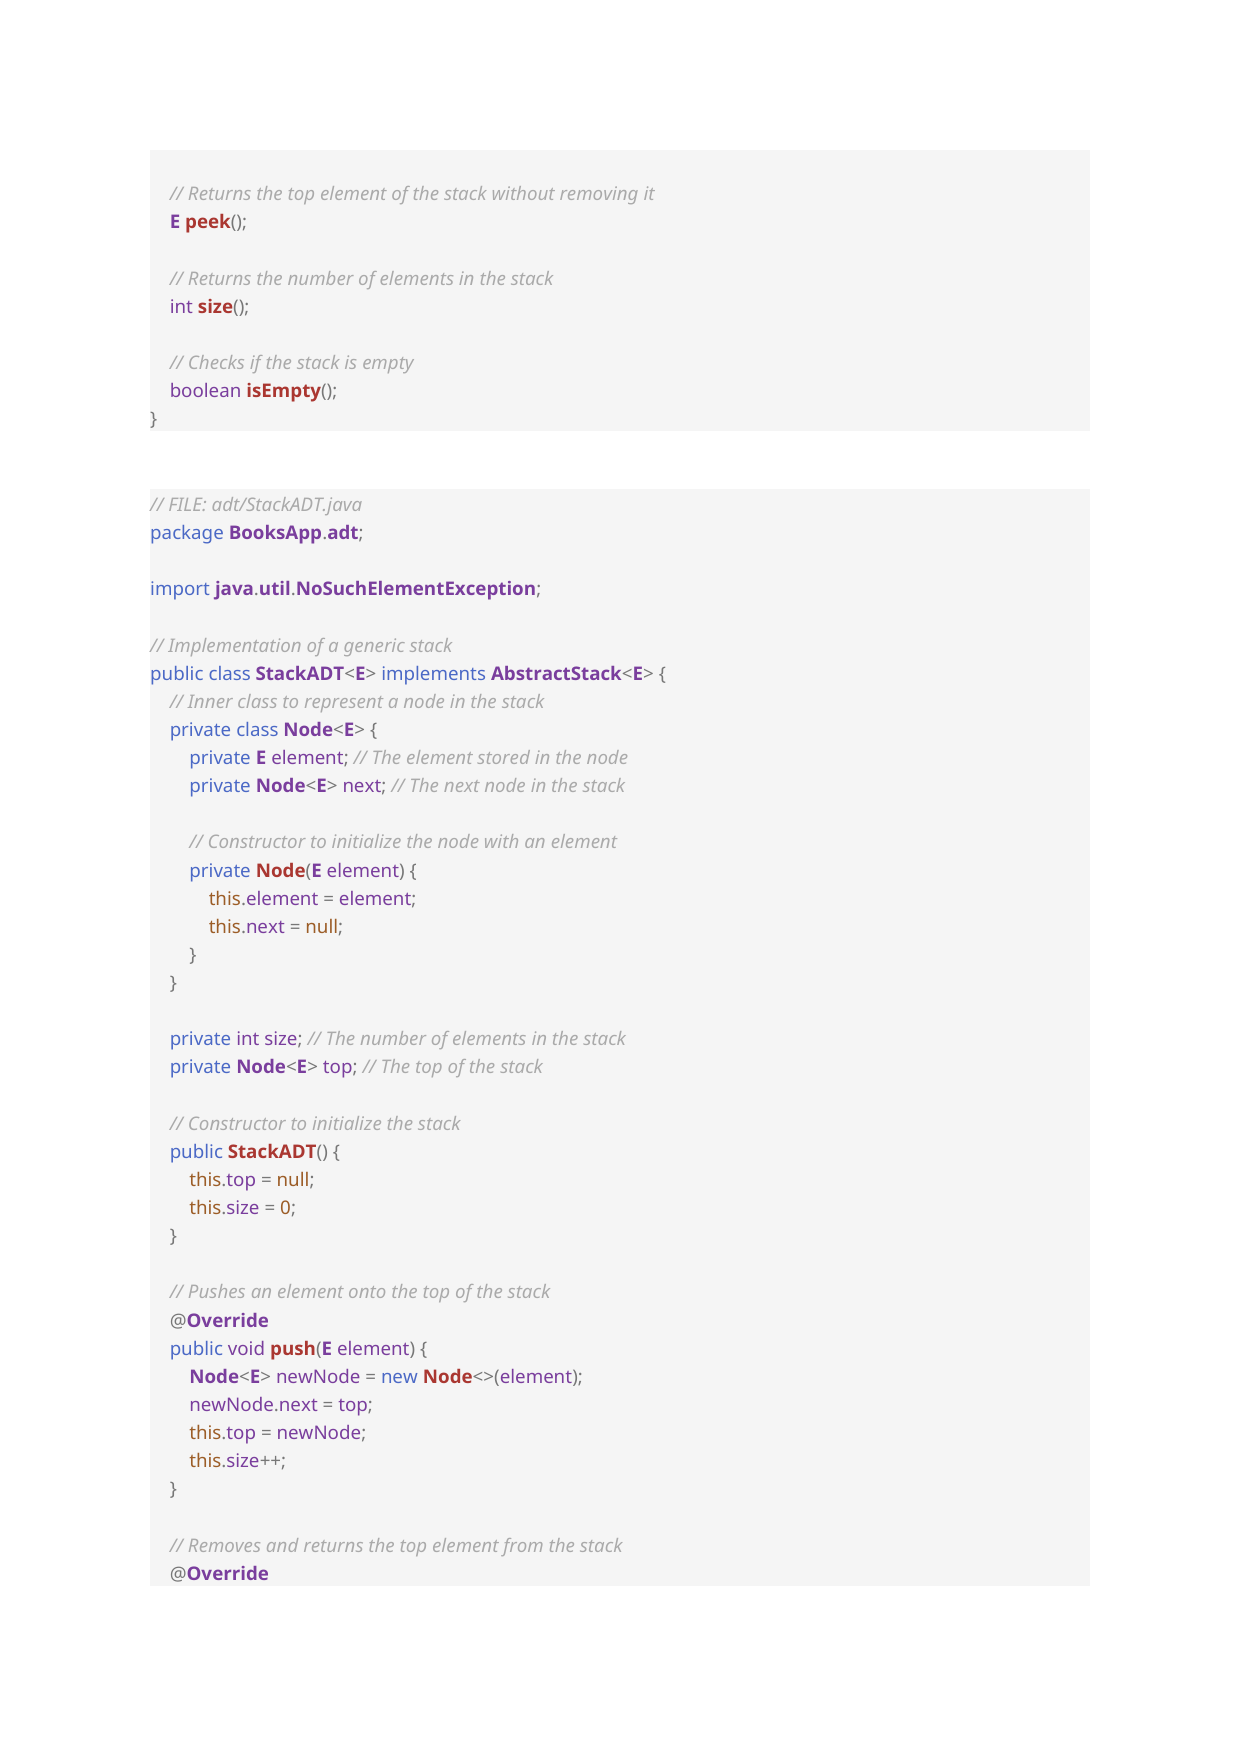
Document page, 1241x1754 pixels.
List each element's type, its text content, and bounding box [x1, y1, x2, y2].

text public StackADT() { [150, 1136, 1090, 1164]
text public void push(E element) { [150, 1332, 1090, 1361]
text // Checks if the stack is empty [150, 347, 1090, 375]
text private class Node<E> { [150, 714, 1090, 742]
text @Override [150, 1304, 1090, 1332]
text } [150, 1220, 1090, 1248]
text boolean isEmpty(); [150, 375, 1090, 403]
text // Pushes an element onto the top of the stack [150, 1276, 1090, 1304]
text public class StackADT<E> implements AbstractStack<E> { [150, 657, 1090, 686]
text @Override [150, 1557, 1090, 1586]
text // FILE: adt/StackADT.java [150, 489, 1090, 517]
text // Returns the top element of the stack without removing it [150, 178, 1090, 206]
text } [150, 403, 1090, 431]
text this.size = 0; [150, 1192, 1090, 1220]
text private int size; // The number of elements in the stack [150, 1023, 1090, 1051]
text } [150, 1473, 1090, 1501]
text // Removes and returns the top element from the stack [150, 1529, 1090, 1557]
text this.next = null; [150, 911, 1090, 939]
text private Node(E element) { [150, 854, 1090, 882]
text this.top = newNode; [150, 1417, 1090, 1445]
text private Node<E> next; // The next node in the stack [150, 770, 1090, 798]
text // Constructor to initialize the node with an element [150, 826, 1090, 854]
text private E element; // The element stored in the node [150, 742, 1090, 770]
text // Inner class to represent a node in the stack [150, 686, 1090, 714]
text this.top = null; [150, 1164, 1090, 1192]
text // Constructor to initialize the stack [150, 1107, 1090, 1136]
text newNode.next = top; [150, 1389, 1090, 1417]
text // Returns the number of elements in the stack [150, 262, 1090, 291]
text } [150, 967, 1090, 995]
text private Node<E> top; // The top of the stack [150, 1051, 1090, 1079]
text } [150, 939, 1090, 967]
text int size(); [150, 291, 1090, 319]
text import java.util.NoSuchElementException; [150, 573, 1090, 601]
text E peek(); [150, 206, 1090, 234]
text this.size++; [150, 1445, 1090, 1473]
text // Implementation of a generic stack [150, 629, 1090, 657]
text package BooksApp.adt; [150, 517, 1090, 545]
text Node<E> newNode = new Node<>(element); [150, 1361, 1090, 1389]
text this.element = element; [150, 882, 1090, 911]
